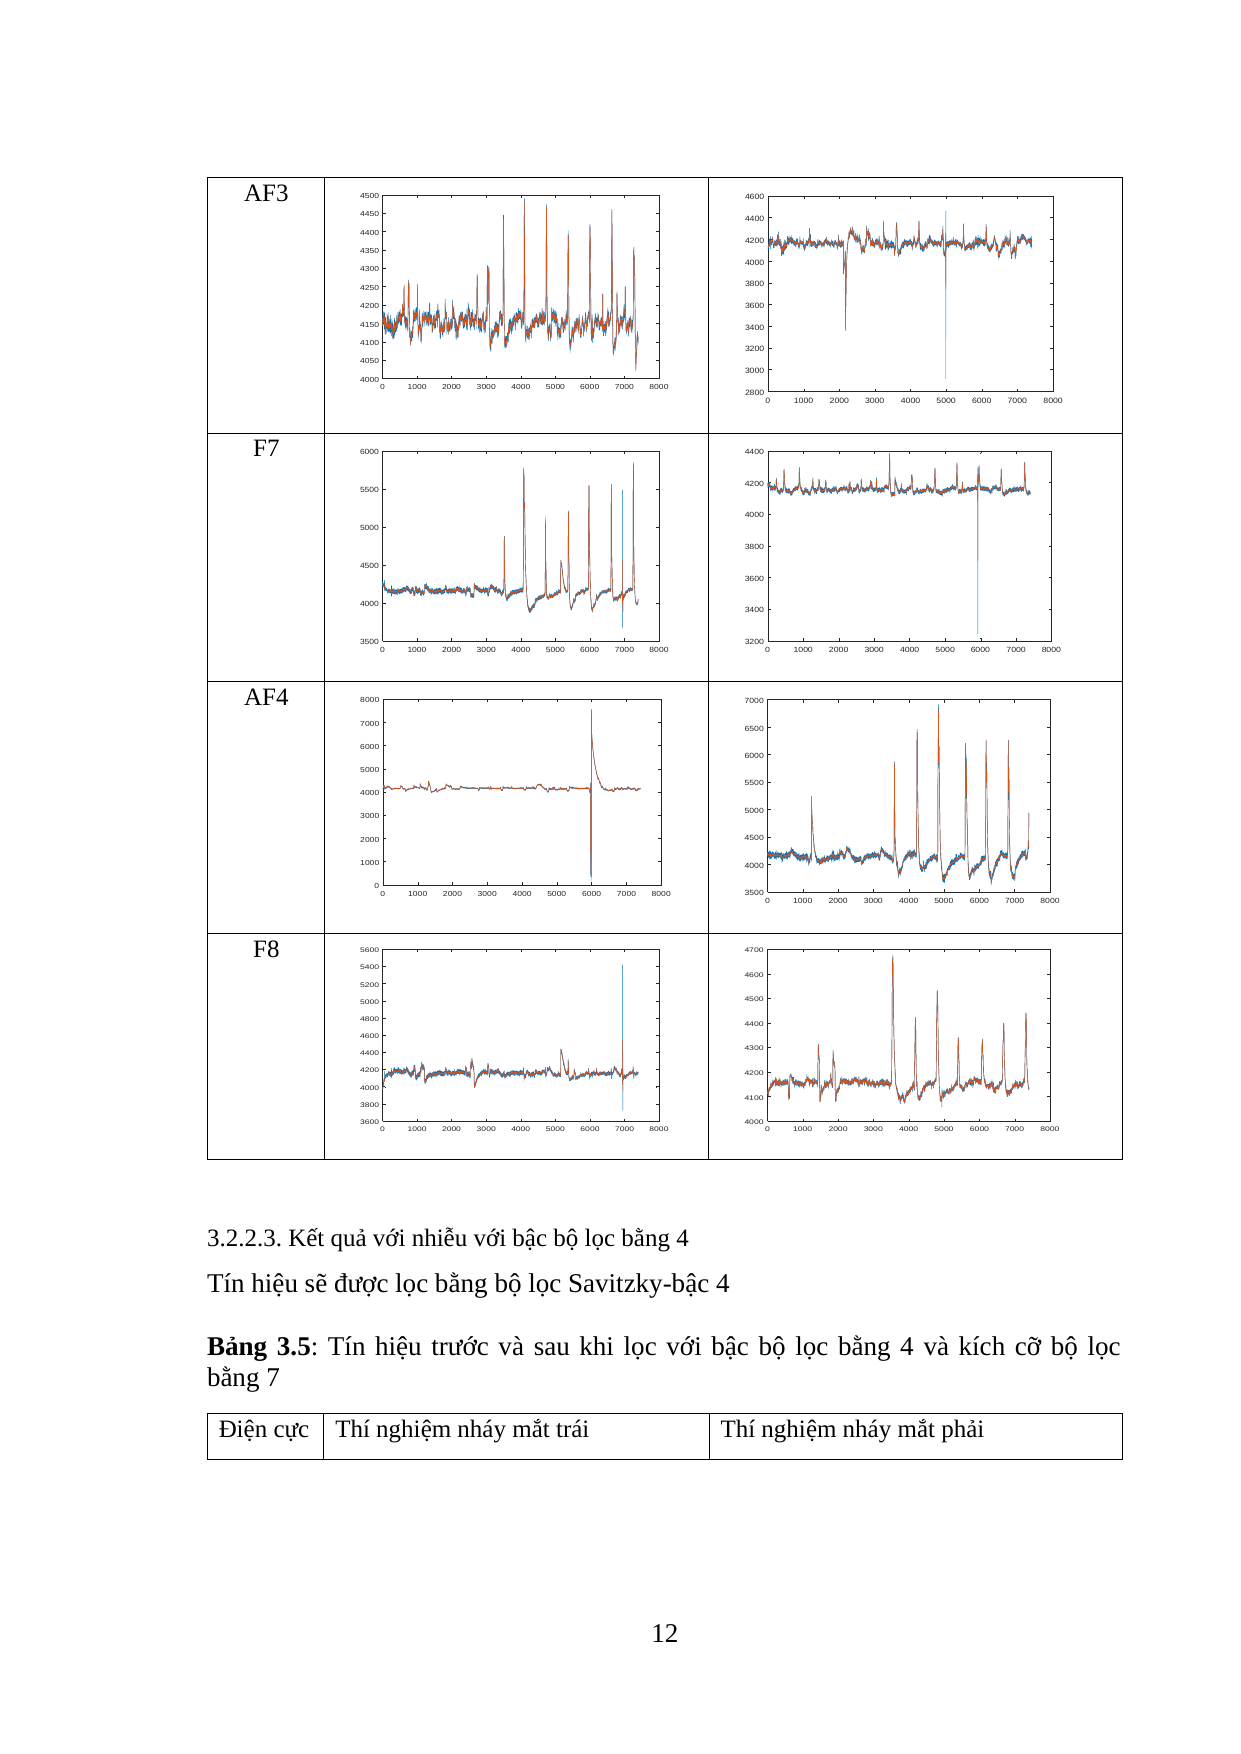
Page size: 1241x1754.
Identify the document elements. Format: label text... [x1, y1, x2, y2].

table_cell [709, 178, 1122, 432]
text Bảng 3.5: Tín hiệu trước và sau khi lọc với bậc bộ lọc bằng 4 và kích cỡ bộ lọc bằng 7 [207, 1330, 1122, 1392]
subtitle 3.2.2.3. Kết quả với nhiễu với bậc bộ lọc bằng 4 [207, 1223, 1122, 1252]
text Tín hiệu sẽ được lọc bằng bộ lọc Savitzky-bậc 4 [207, 1267, 1122, 1298]
table_cell F8 [208, 934, 324, 1159]
table_cell [709, 682, 1122, 933]
table_header Thí nghiệm nháy mắt trái [324, 1414, 709, 1458]
table_cell [325, 934, 708, 1159]
table_header Thí nghiệm nháy mắt phải [710, 1414, 1122, 1458]
table_cell F7 [208, 434, 324, 681]
table_cell [325, 178, 708, 432]
table_cell AF4 [208, 682, 324, 933]
table_cell [709, 434, 1122, 681]
table_cell [325, 434, 708, 681]
table_cell AF3 [208, 178, 324, 432]
table_header Điện cực [208, 1414, 323, 1458]
table_cell [709, 934, 1122, 1159]
table_cell [325, 682, 708, 933]
